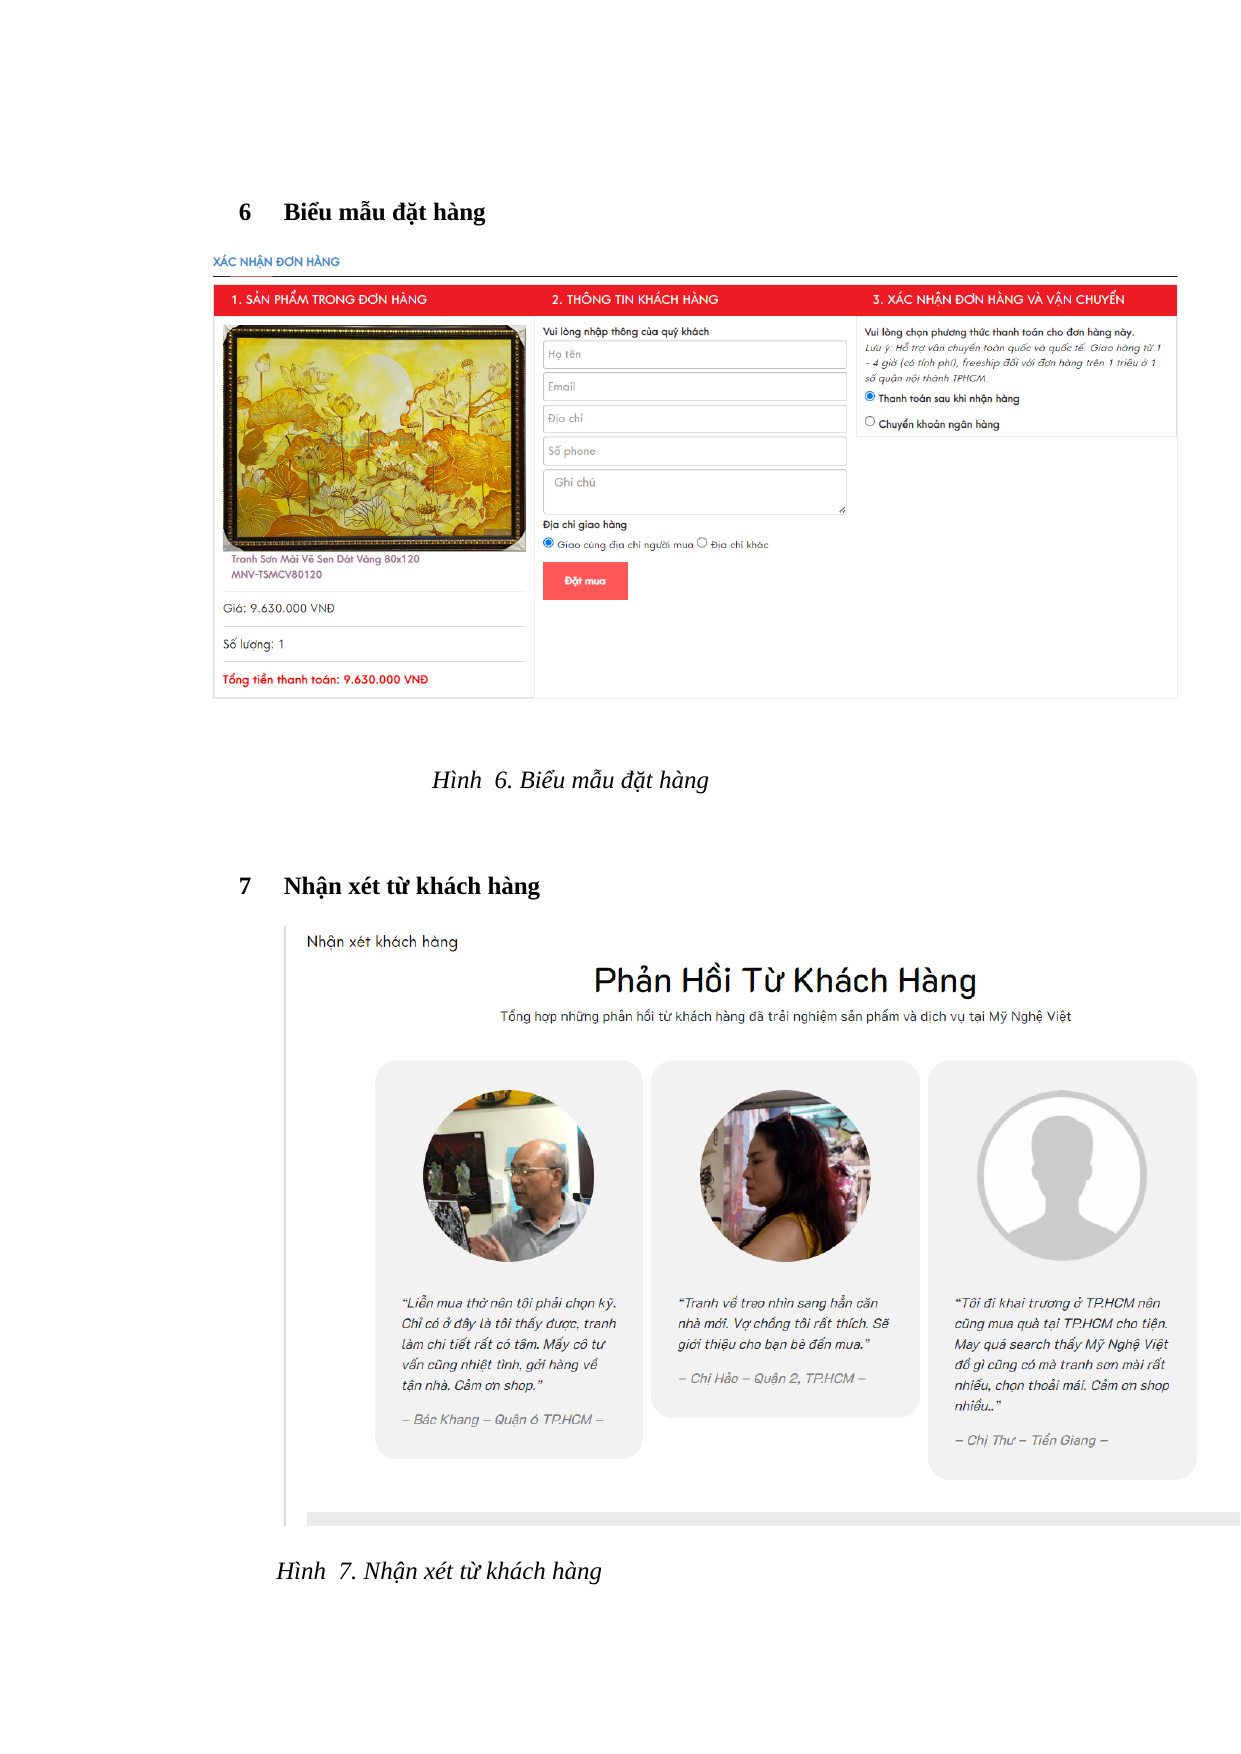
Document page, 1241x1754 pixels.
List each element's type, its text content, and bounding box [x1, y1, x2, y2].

text Hình 6. Biểu mẫu đặt hàng [426, 765, 1122, 793]
text Hình 7. Nhận xét từ khách hàng [276, 1556, 1122, 1584]
picture [276, 926, 1241, 1526]
list Biểu mẫu đặt hàng [238, 197, 1122, 226]
list Nhận xét từ khách hàng [238, 871, 1122, 900]
picture [206, 252, 1198, 709]
